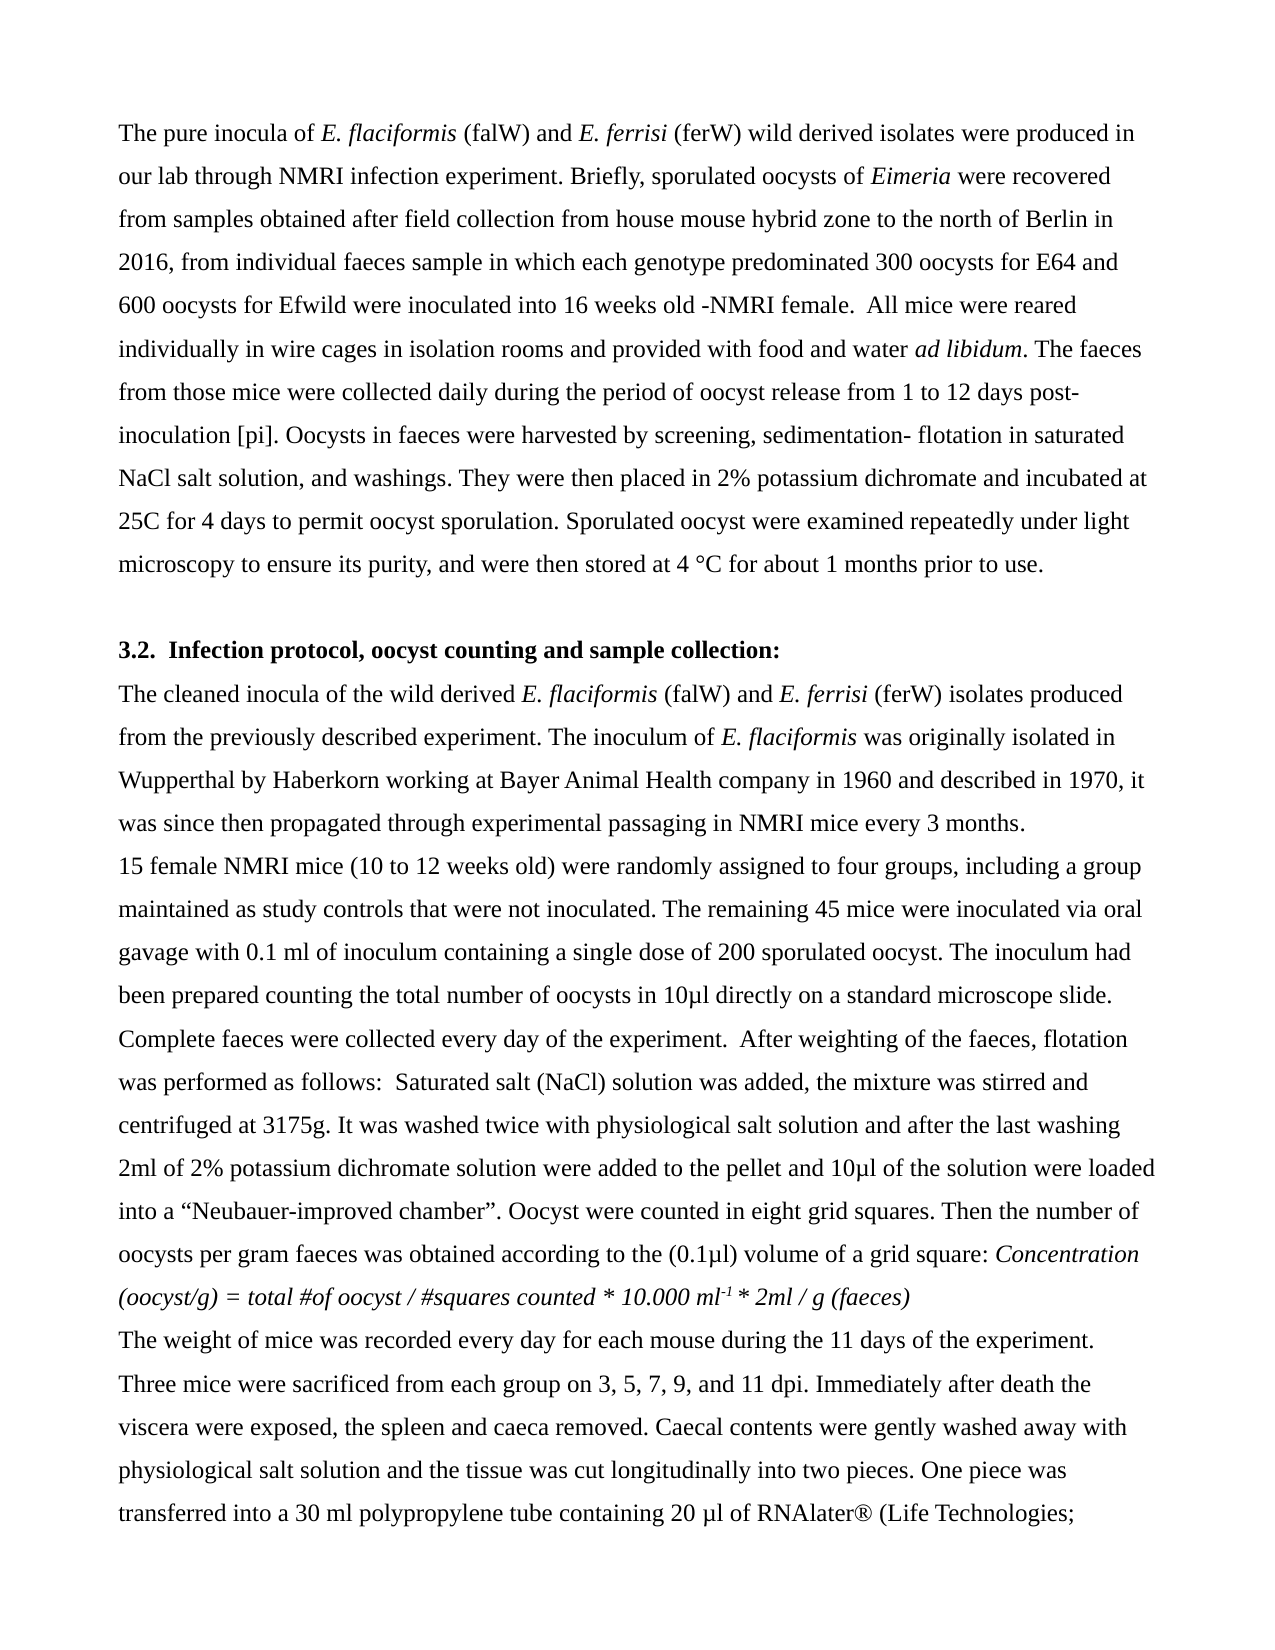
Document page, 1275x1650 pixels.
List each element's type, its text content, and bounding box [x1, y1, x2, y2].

text 15 female NMRI mice (10 to 12 weeks old) were randomly assigned to four groups, including a group maintained as study controls that were not inoculated. The remaining 45 mice were inoculated via oral gavage with 0.1 ml of inoculum containing a single dose of 200 sporulated oocyst. The inoculum had been prepared counting the total number of oocysts in 10µl directly on a standard microscope slide. [118, 851, 1157, 1009]
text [118, 1326, 1157, 1527]
text 3.2. Infection protocol, oocyst counting and sample collection: [118, 636, 1157, 664]
text centrifuged at 3175g. It was washed twice with physiological salt solution and after the last washing 2ml of 2% potassium dichromate solution were added to the pellet and 10µl of the solution were loaded into a “Neubauer-improved chamber”. Oocyst were counted in eight grid squares. Then the number of oocysts per gram faeces was obtained according to the (0.1µl) volume of a grid square: Concentration (oocyst/g) = total #of oocyst / #squares counted * 10.000 ml-1 * 2ml / g (faeces) [118, 1110, 1157, 1311]
text The cleaned inocula of the wild derived E. flaciformis (falW) and E. ferrisi (ferW) isolates produced from the previously described experiment. The inoculum of E. flaciformis was originally isolated in Wupperthal by Haberkorn working at Bayer Animal Health company in 1960 and described in 1970, it was since then propagated through experimental passaging in NMRI mice every 3 months. [118, 679, 1157, 837]
text The pure inocula of E. flaciformis (falW) and E. ferrisi (ferW) wild derived isolates were produced in our lab through NMRI infection experiment. Briefly, sporulated oocysts of Eimeria were recovered from samples obtained after field collection from house mouse hybrid zone to the north of Berlin in 2016, from individual faeces sample in which each genotype predominated 300 oocysts for E64 and 600 oocysts for Efwild were inoculated into 16 weeks old -NMRI female. All mice were reared individually in wire cages in isolation rooms and provided with food and water ad libidum. The faeces from those mice were collected daily during the period of oocyst release from 1 to 12 days post-inoculation [pi]. Oocysts in faeces were harvested by screening, sedimentation- flotation in saturated NaCl salt solution, and washings. They were then placed in 2% potassium dichromate and incubated at 25C for 4 days to permit oocyst sporulation. Sporulated oocyst were examined repeatedly under light microscopy to ensure its purity, and were then stored at 4 °C for about 1 months prior to use. [118, 118, 1157, 578]
text Complete faeces were collected every day of the experiment. After weighting of the faeces, flotation was performed as follows: Saturated salt (NaCl) solution was added, the mixture was stirred and [118, 1024, 1157, 1096]
